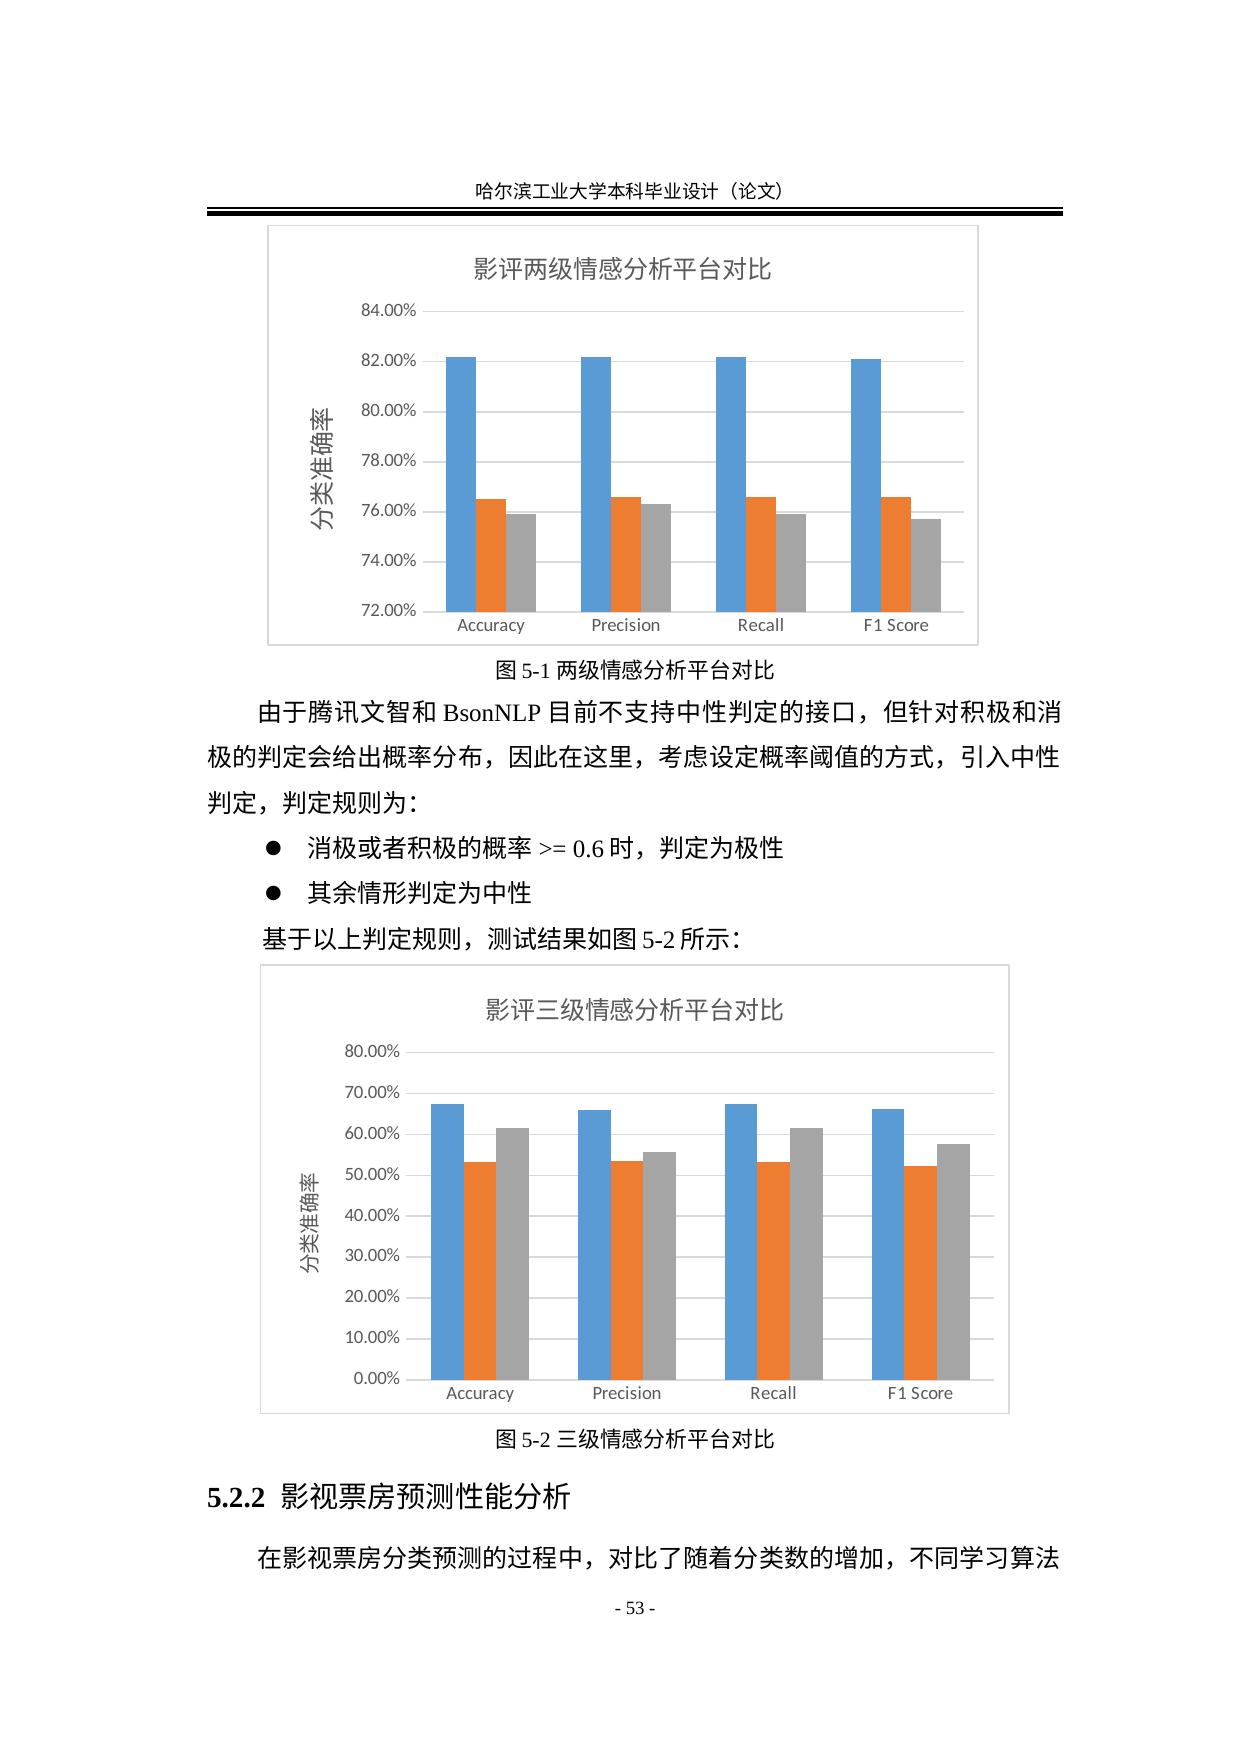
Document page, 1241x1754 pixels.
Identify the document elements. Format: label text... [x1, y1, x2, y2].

list 消极或者积极的概率 >= 0.6时，判定为极性 [264, 828, 1063, 865]
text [207, 1539, 1063, 1575]
list 其余情形判定为中性 [264, 874, 1063, 910]
text 图5-1 两级情感分析平台对比 [207, 653, 1063, 684]
text 图5-2 三级情感分析平台对比 [207, 1422, 1063, 1453]
subtitle 影视票房预测性能分析 [207, 1474, 1063, 1516]
text 由于腾讯文智和BsonNLP目前不支持中性判定的接口，但针对积极和消极的判定会给出概率分布，因此在这里，考虑设定概率阈值的方式，引入中性判定，判定规则为： [207, 692, 1063, 819]
text 基于以上判定规则，测试结果如图5-2所示： [207, 919, 1063, 955]
